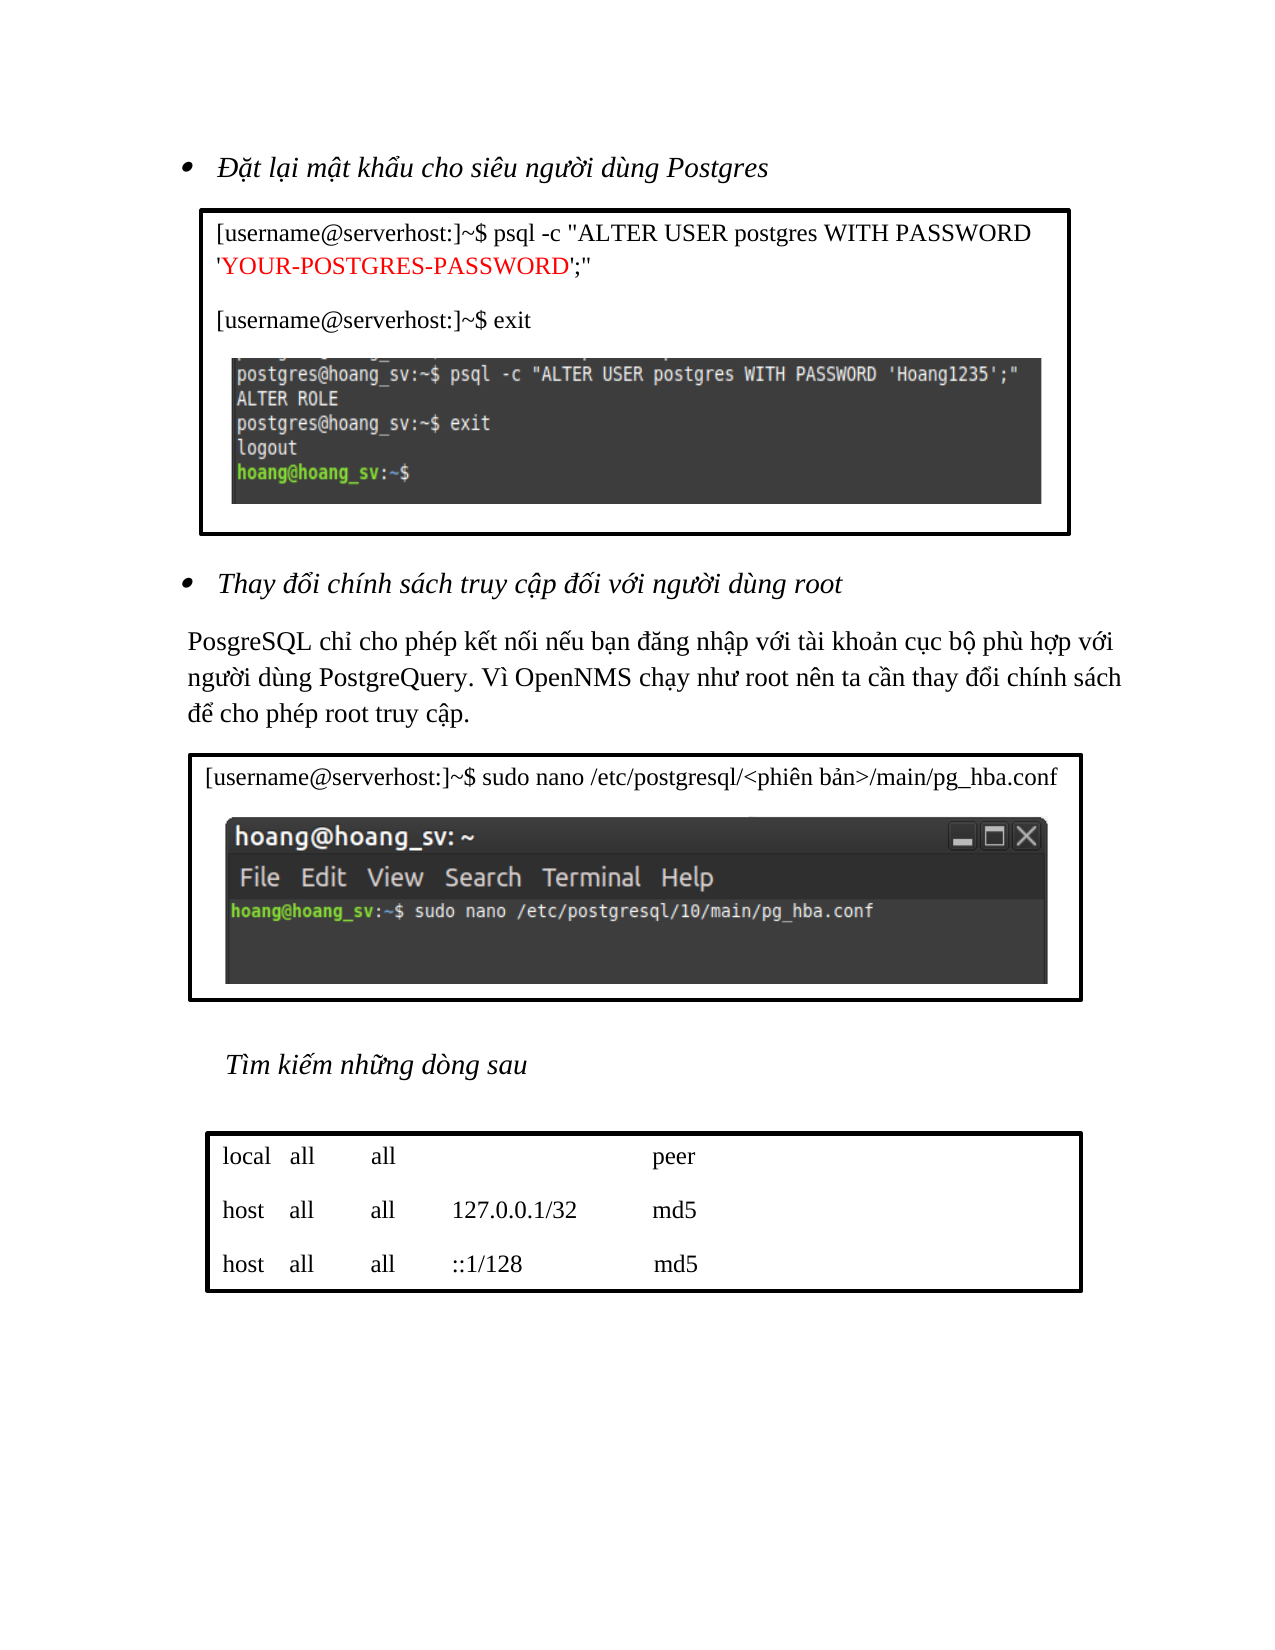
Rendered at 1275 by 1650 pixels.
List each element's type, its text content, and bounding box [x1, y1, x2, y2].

picture [223, 816, 1048, 984]
list Tìm kiếm những dòng sau [225, 1047, 1125, 1081]
list Đặt lại mật khẩu cho siêu người dùng Postgres [179, 150, 1125, 184]
text PosgreSQL chỉ cho phép kết nối nếu bạn đăng nhập với tài khoản cục bộ phù hợp với người dùng PostgreQuery. Vì OpenNMS chạy như root nên ta cần thay đổi chính sách để cho phép root truy cập. [187, 625, 1125, 728]
picture [228, 358, 1042, 504]
list Thay đổi chính sách truy cập đối với người dùng root [179, 566, 1125, 599]
